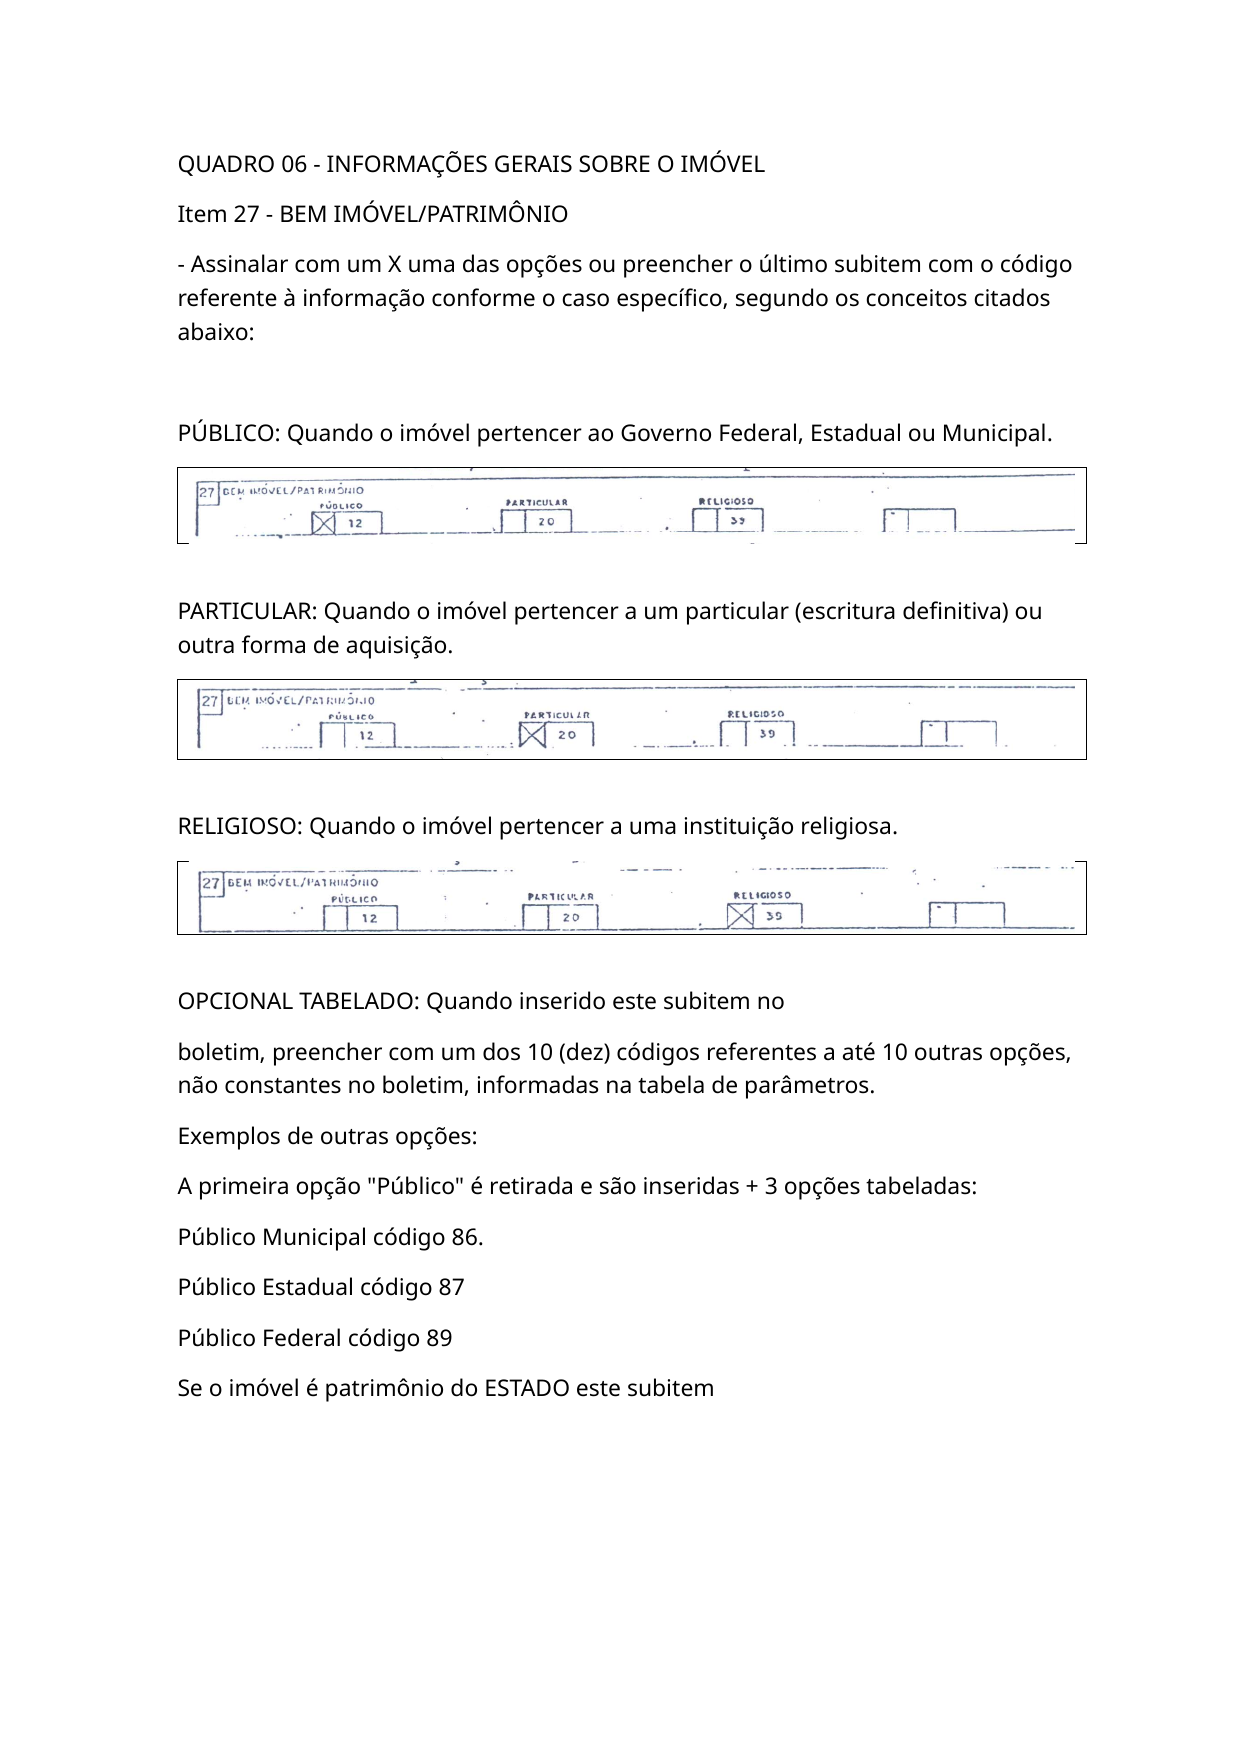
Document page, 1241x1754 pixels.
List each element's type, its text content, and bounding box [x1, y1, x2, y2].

text PÚBLICO: Quando o imóvel pertencer ao Governo Federal, Estadual ou Municipal. [177, 417, 1093, 448]
table_header [1075, 862, 1086, 934]
table_header [178, 680, 188, 759]
text boletim, preencher com um dos 10 (dez) códigos referentes a até 10 outras opções, não constantes no boletim, informadas na tabela de parâmetros. [177, 1036, 1093, 1101]
picture [188, 861, 1075, 934]
text Item 27 - BEM IMÓVEL/PATRIMÔNIO [177, 198, 1093, 229]
text Se o imóvel é patrimônio do ESTADO este subitem [177, 1372, 1093, 1403]
text Público Municipal código 86. [177, 1221, 1093, 1252]
text Exemplos de outras opções: [177, 1120, 1093, 1151]
text A primeira opção "Público" é retirada e são inseridas + 3 opções tabeladas: [177, 1170, 1093, 1201]
text QUADRO 06 - INFORMAÇÕES GERAIS SOBRE O IMÓVEL [177, 148, 1093, 179]
text RELIGIOSO: Quando o imóvel pertencer a uma instituição religiosa. [177, 810, 1093, 842]
table_header [178, 862, 188, 934]
table_header [178, 468, 188, 543]
picture [188, 468, 1075, 544]
text PARTICULAR: Quando o imóvel pertencer a um particular (escritura definitiva) ou outra forma de aquisição. [177, 595, 1093, 660]
table_header [1075, 680, 1086, 759]
picture [188, 680, 1075, 759]
table_header [1075, 468, 1086, 543]
text Público Federal código 89 [177, 1321, 1093, 1353]
text Público Estadual código 87 [177, 1271, 1093, 1302]
text - Assinalar com um X uma das opções ou preencher o último subitem com o código referente à informação conforme o caso específico, segundo os conceitos citados abaixo: [177, 248, 1093, 347]
text OPCIONAL TABELADO: Quando inserido este subitem no [177, 985, 1093, 1016]
